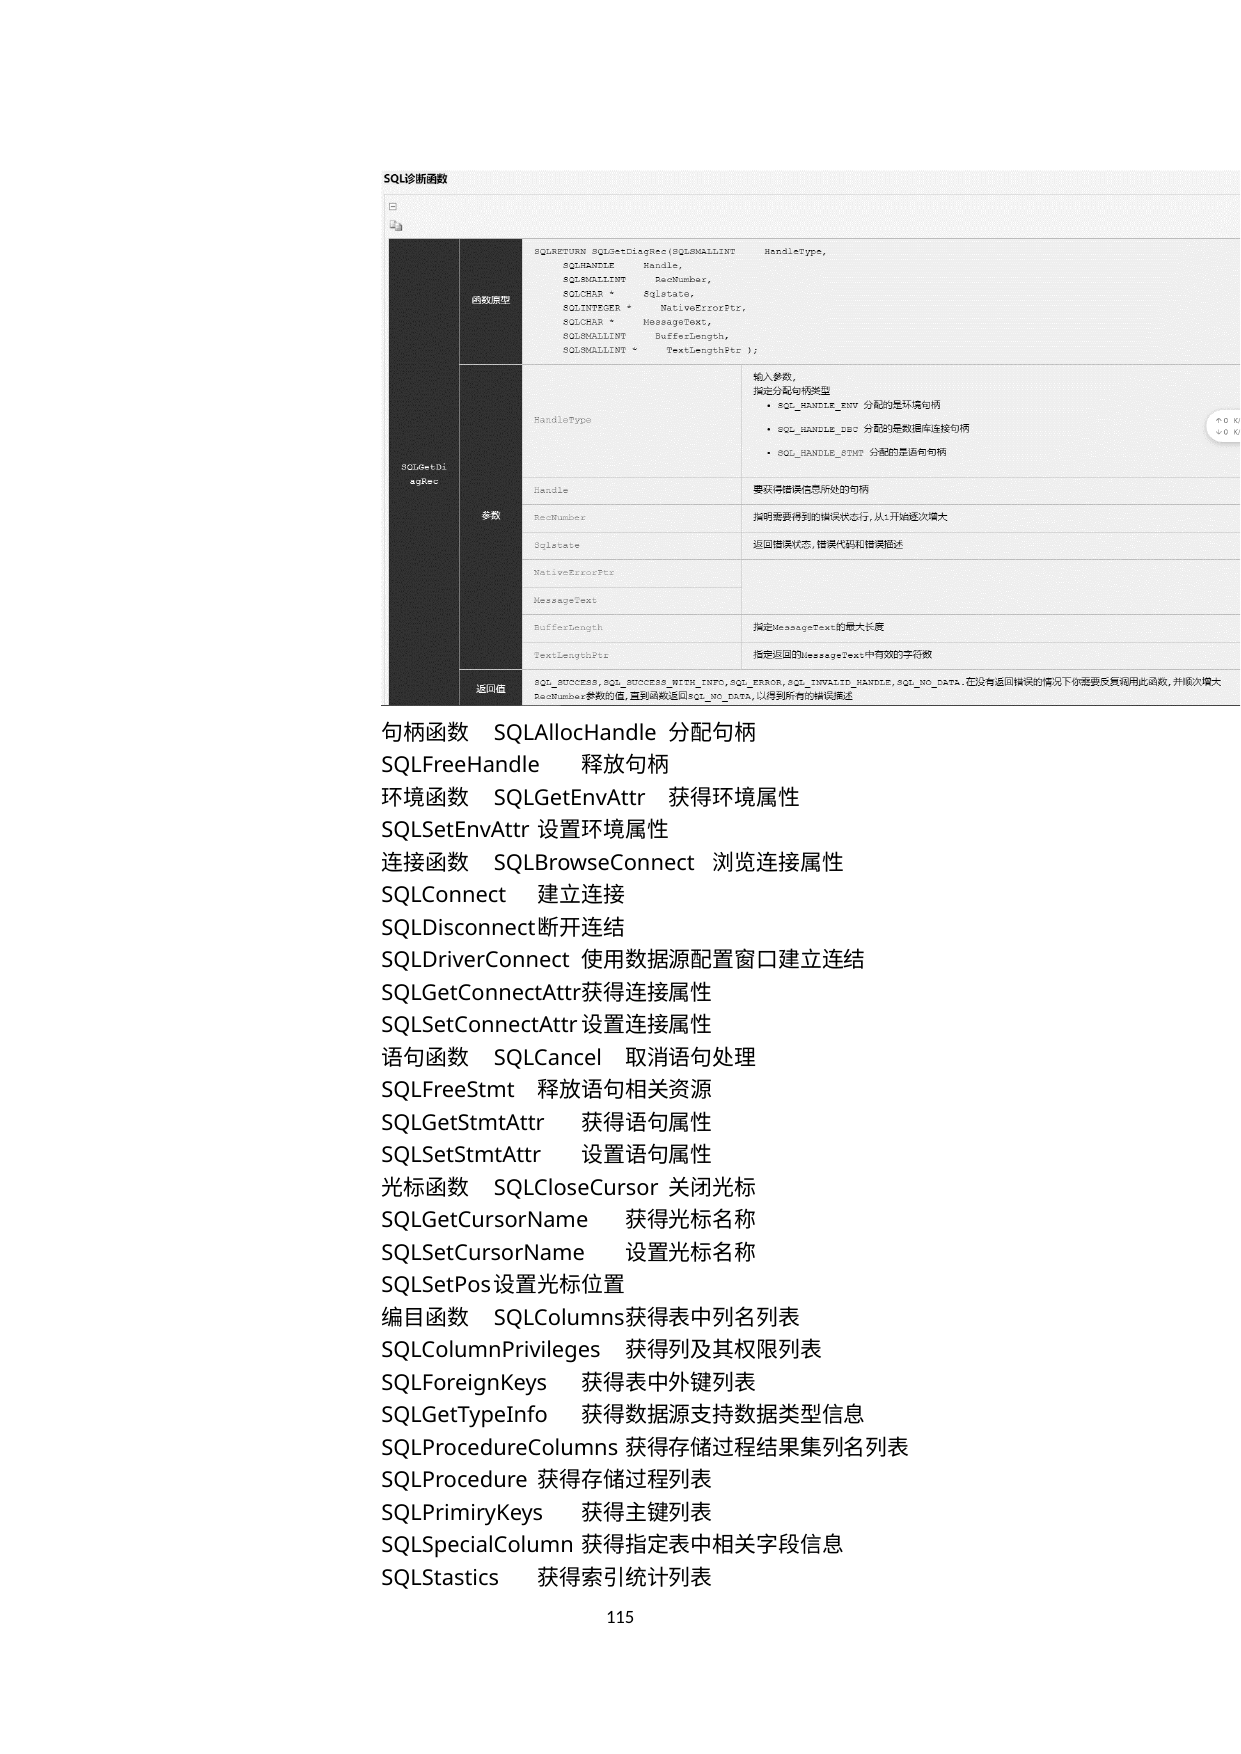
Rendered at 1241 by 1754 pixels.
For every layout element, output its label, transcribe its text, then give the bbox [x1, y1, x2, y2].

list SQLProcedureColumns 获得存储过程结果集列名列表 [337, 1429, 1053, 1462]
list SQLFreeHandle 释放句柄 [337, 747, 1053, 779]
list SQLDisconnect 断开连结 [337, 909, 1053, 942]
list 光标函数 SQLCloseCursor 关闭光标 [337, 1169, 1053, 1202]
list SQLSetPos 设置光标位置 [337, 1267, 1053, 1299]
list SQLSpecialColumn 获得指定表中相关字段信息 [337, 1527, 1053, 1559]
list SQLGetConnectAttr 获得连接属性 [337, 974, 1053, 1007]
list SQLGetTypeInfo 获得数据源支持数据类型信息 [337, 1397, 1053, 1429]
list SQLSetConnectAttr 设置连接属性 [337, 1007, 1053, 1039]
list SQLForeignKeys 获得表中外键列表 [337, 1364, 1053, 1397]
list 连接函数 SQLBrowseConnect 浏览连接属性 [337, 844, 1053, 877]
list SQLFreeStmt 释放语句相关资源 [337, 1072, 1053, 1104]
list SQLDriverConnect 使用数据源配置窗口建立连结 [337, 942, 1053, 974]
list SQLStastics 获得索引统计列表 [337, 1559, 1053, 1592]
list SQLSetStmtAttr 设置语句属性 [337, 1137, 1053, 1169]
list SQLProcedure 获得存储过程列表 [337, 1462, 1053, 1494]
list SQLConnect 建立连接 [337, 877, 1053, 909]
list SQLGetCursorName 获得光标名称 [337, 1202, 1053, 1234]
list SQLColumnPrivileges 获得列及其权限列表 [337, 1332, 1053, 1364]
list 环境函数 SQLGetEnvAttr 获得环境属性 [337, 779, 1053, 812]
list SQLSetCursorName 设置光标名称 [337, 1234, 1053, 1267]
list SQLPrimiryKeys 获得主键列表 [337, 1494, 1053, 1527]
list 语句函数 SQLCancel 取消语句处理 [337, 1039, 1053, 1072]
picture [381, 170, 1241, 706]
list SQLGetStmtAttr 获得语句属性 [337, 1104, 1053, 1137]
list 句柄函数 SQLAllocHandle 分配句柄 [337, 714, 1053, 747]
list SQLSetEnvAttr 设置环境属性 [337, 812, 1053, 844]
list 编目函数 SQLColumns 获得表中列名列表 [337, 1299, 1053, 1332]
